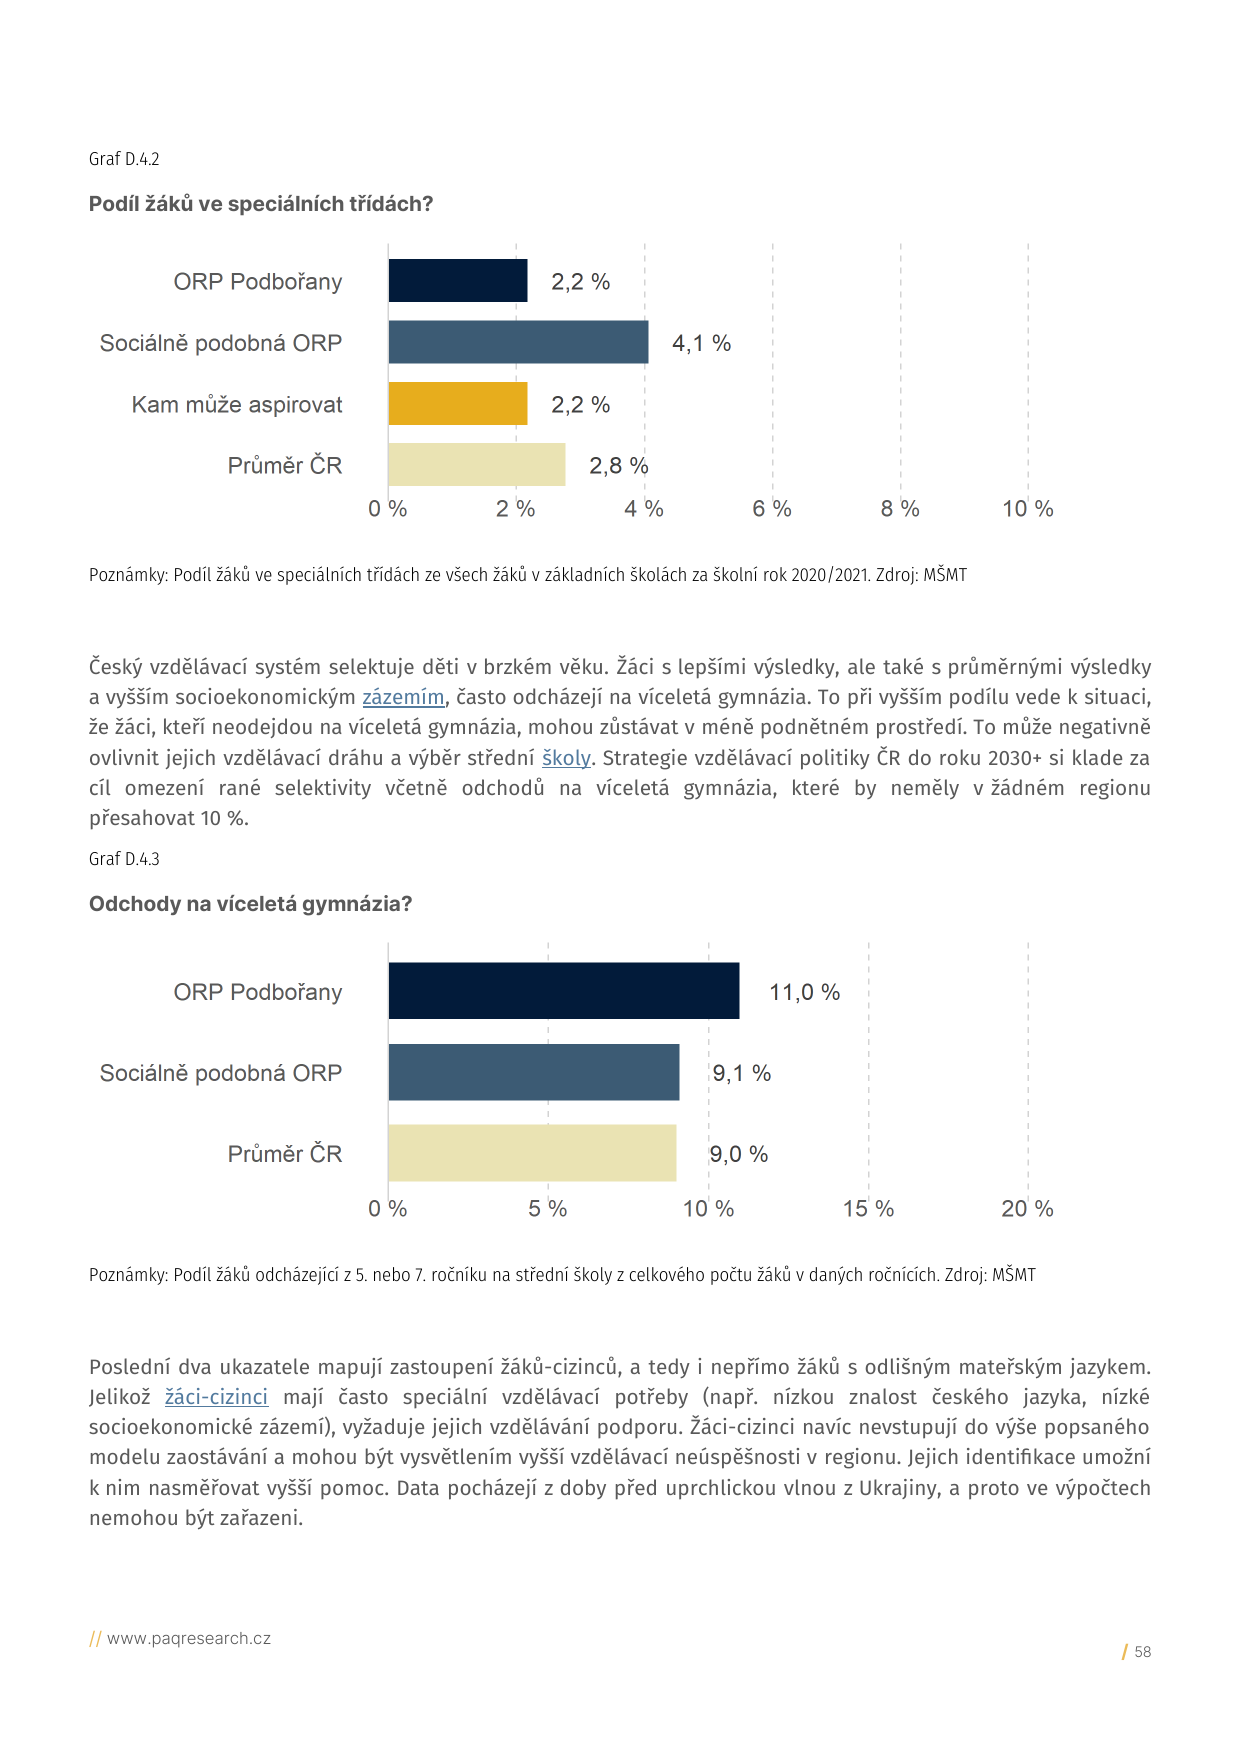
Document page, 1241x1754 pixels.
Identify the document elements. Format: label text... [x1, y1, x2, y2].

picture [88, 216, 1139, 548]
text Graf D.4.3 [89, 847, 1152, 870]
picture [88, 916, 1139, 1248]
text Poslední dva ukazatele mapují zastoupení žáků-cizinců, a tedy i nepřímo žáků s odlišným mateřským jazykem. Jelikož žáci-cizinci mají často speciální vzdělávací potřeby (např. nízkou znalost českého jazyka, nízké socioekonomické zázemí), vyžaduje jejich vzdělávání podporu. Žáci-cizinci navíc nevstupují do výše popsaného modelu zaostávání a mohou být vysvětlením vyšší vzdělávací neúspěšnosti v regionu. Jejich identifikace umožní k nim nasměřovat vyšší pomoc. Data pocházejí z doby před uprchlickou vlnou z Ukrajiny, a proto ve výpočtech nemohou být zařazeni. [89, 1349, 1152, 1531]
text Podíl žáků ve speciálních třídách? [89, 186, 1152, 216]
text Poznámky: Podíl žáků ve speciálních třídách ze všech žáků v základních školách za školní rok 2020/2021. Zdroj: MŠMT [89, 564, 1152, 587]
text Český vzdělávací systém selektuje děti v brzkém věku. Žáci s lepšími výsledky, ale také s průměrnými výsledky a vyšším socioekonomickým zázemím, často odcházejí na víceletá gymnázia. To při vyšším podílu vede k situaci, že žáci, kteří neodejdou na víceletá gymnázia, mohou zůstávat v méně podnětném prostředí. To může negativně ovlivnit jejich vzdělávací dráhu a výběr střední školy. Strategie vzdělávací politiky ČR do roku 2030+ si klade za cíl omezení rané selektivity včetně odchodů na víceletá gymnázia, které by neměly v žádném regionu přesahovat 10 %. [89, 649, 1152, 831]
text Odchody na víceletá gymnázia? [89, 886, 1152, 916]
text Graf D.4.2 [89, 148, 1152, 170]
text Poznámky: Podíl žáků odcházející z 5. nebo 7. ročníku na střední školy z celkového počtu žáků v daných ročnících. Zdroj: MŠMT [89, 1264, 1152, 1287]
